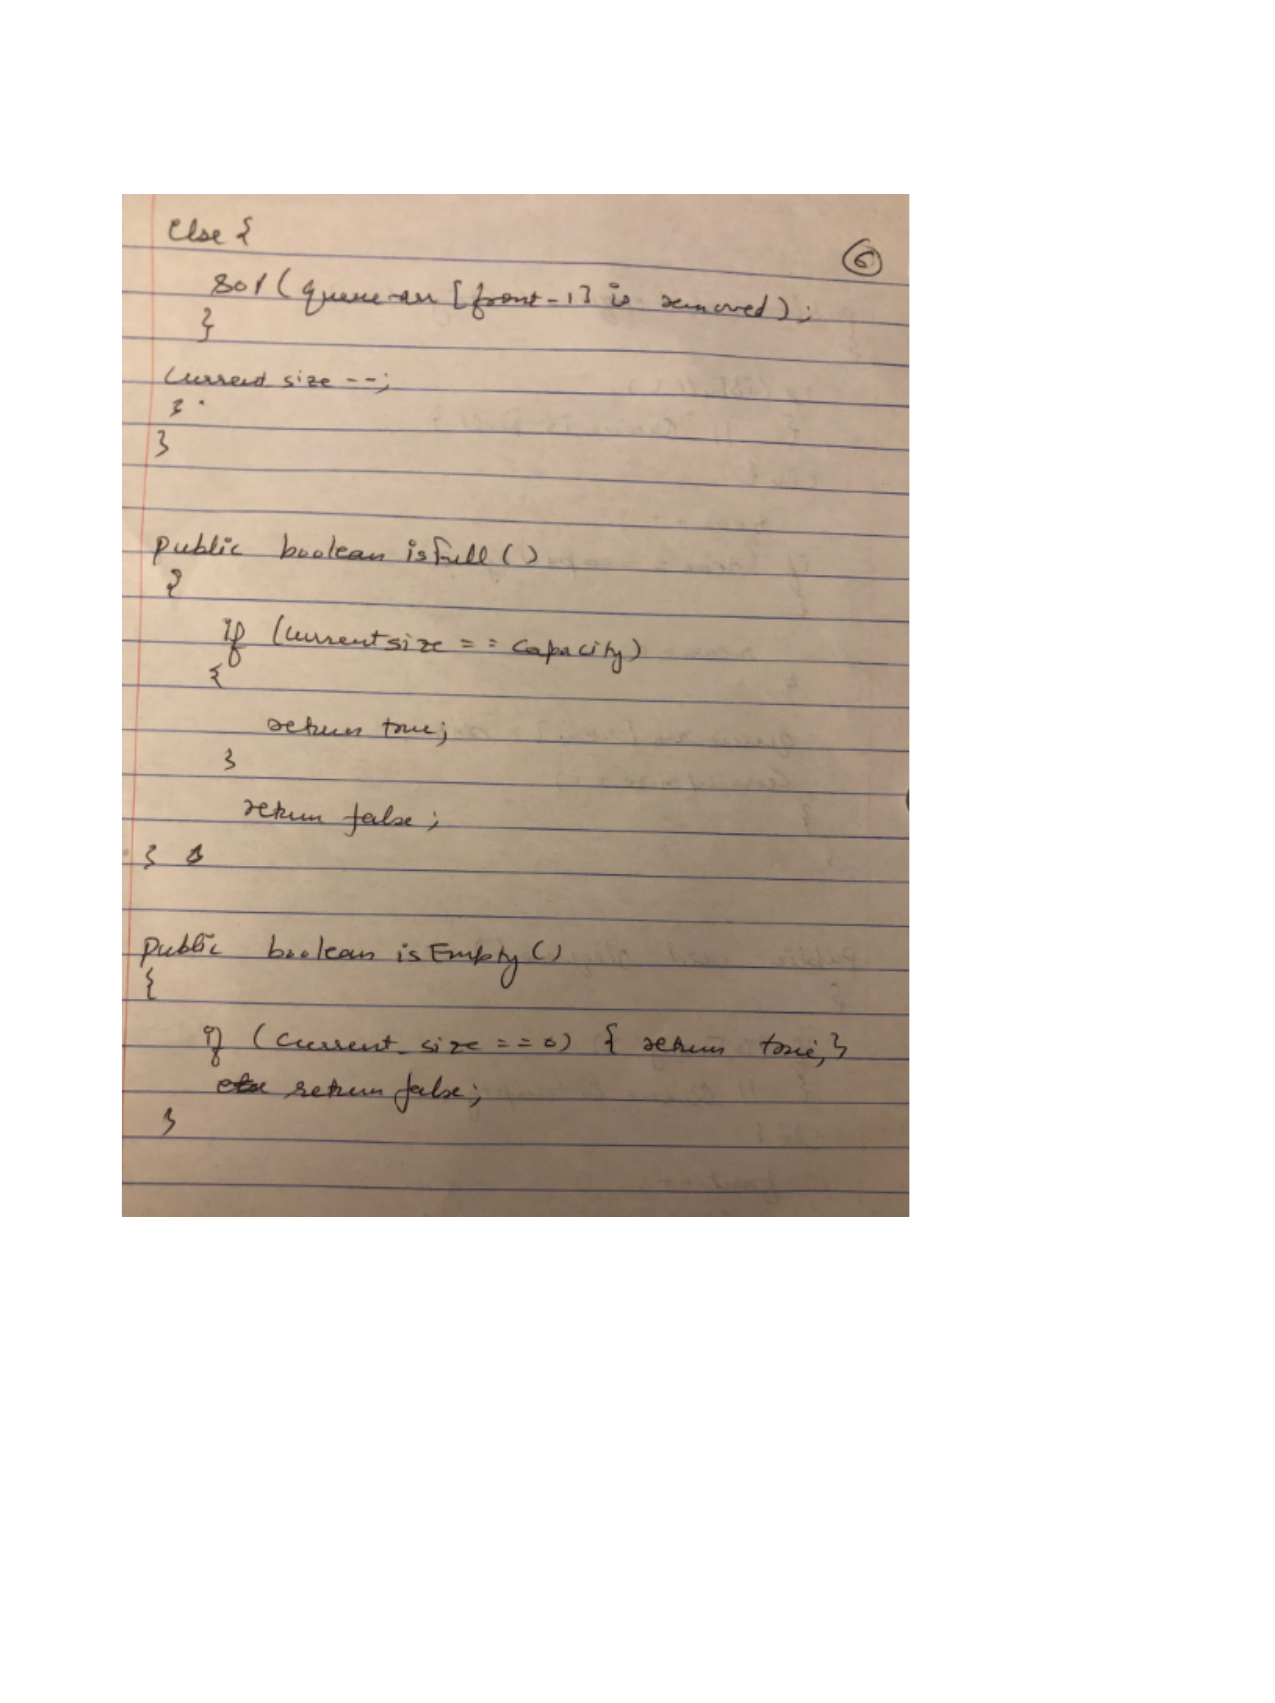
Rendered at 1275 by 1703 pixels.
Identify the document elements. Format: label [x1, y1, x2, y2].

picture [121, 194, 910, 1217]
